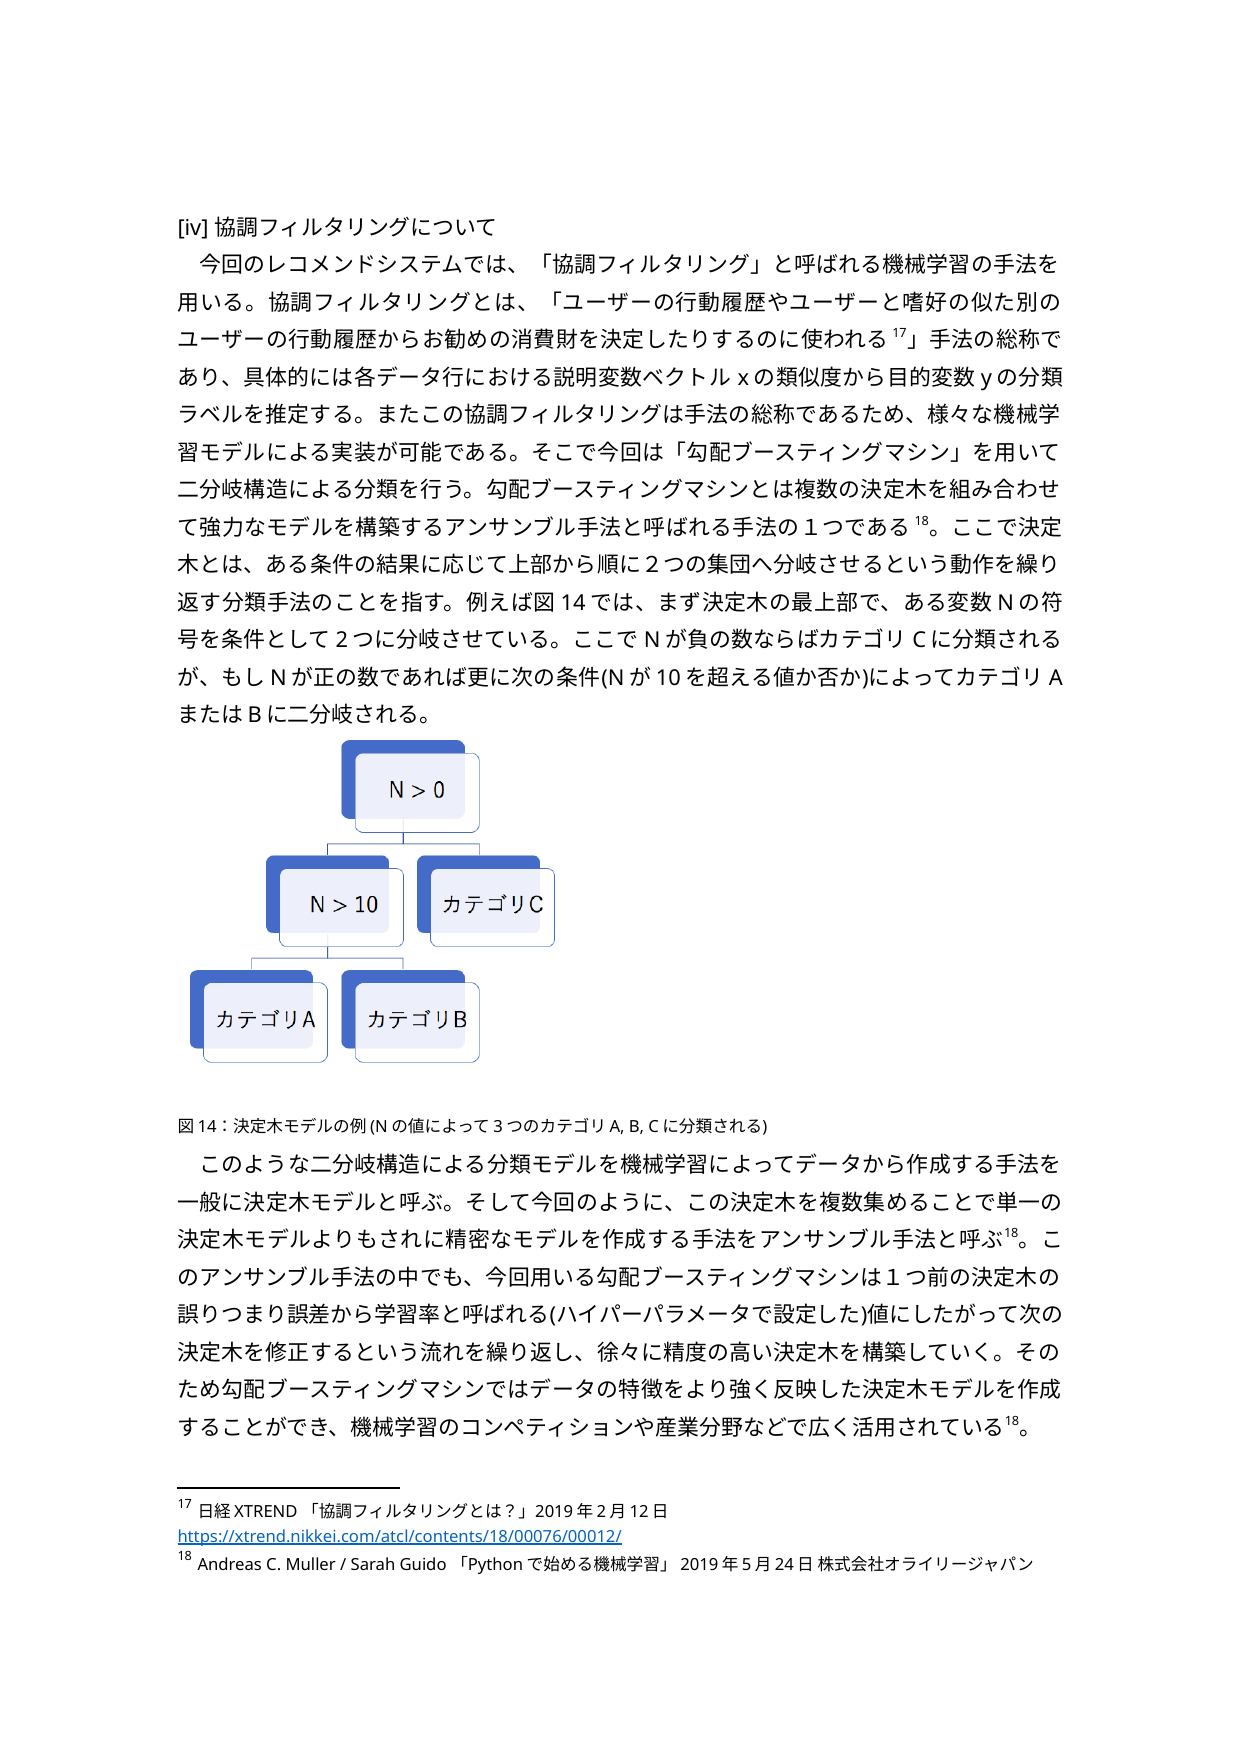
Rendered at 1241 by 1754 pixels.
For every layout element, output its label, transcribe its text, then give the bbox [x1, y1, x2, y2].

text 今回のレコメンドシステムでは、「協調フィルタリング」と呼ばれる機械学習の手法を用いる。協調フィルタリングとは、「ユーザーの行動履歴やユーザーと嗜好の似た別のユーザーの行動履歴からお勧めの消費財を決定したりするのに使われる」手法の総称であり、具体的には各データ行における説明変数ベクトルxの類似度から目的変数yの分類ラベルを推定する。またこの協調フィルタリングは手法の総称であるため、様々な機械学習モデルによる実装が可能である。そこで今回は「勾配ブースティングマシン」を用いて二分岐構造による分類を行う。勾配ブースティングマシンとは複数の決定木を組み合わせて強力なモデルを構築するアンサンブル手法と呼ばれる手法の１つである。ここで決定木とは、ある条件の結果に応じて上部から順に２つの集団へ分岐させるという動作を繰り返す分類手法のことを指す。例えば図14では、まず決定木の最上部で、ある変数Nの符号を条件として2つに分岐させている。ここでNが負の数ならばカテゴリCに分類されるが、もしNが正の数であれば更に次の条件(Nが10を超える値か否か)によってカテゴリAまたはBに二分岐される。 [177, 244, 1063, 732]
text 図14：決定木モデルの例 (Nの値によって3つのカテゴリA, B, Cに分類される) [177, 1107, 1063, 1144]
text このような二分岐構造による分類モデルを機械学習によってデータから作成する手法を一般に決定木モデルと呼ぶ。そして今回のように、この決定木を複数集めることで単一の決定木モデルよりもされに精密なモデルを作成する手法をアンサンブル手法と呼ぶ18。このアンサンブル手法の中でも、今回用いる勾配ブースティングマシンは１つ前の決定木の誤りつまり誤差から学習率と呼ばれる(ハイパーパラメータで設定した)値にしたがって次の決定木を修正するという流れを繰り返し、徐々に精度の高い決定木を構築していく。そのため勾配ブースティングマシンではデータの特徴をより強く反映した決定木モデルを作成することができ、機械学習のコンペティションや産業分野などで広く活用されている18。 [177, 1144, 1063, 1444]
picture [177, 731, 625, 1071]
text [iv] 協調フィルタリングについて [177, 207, 1063, 244]
